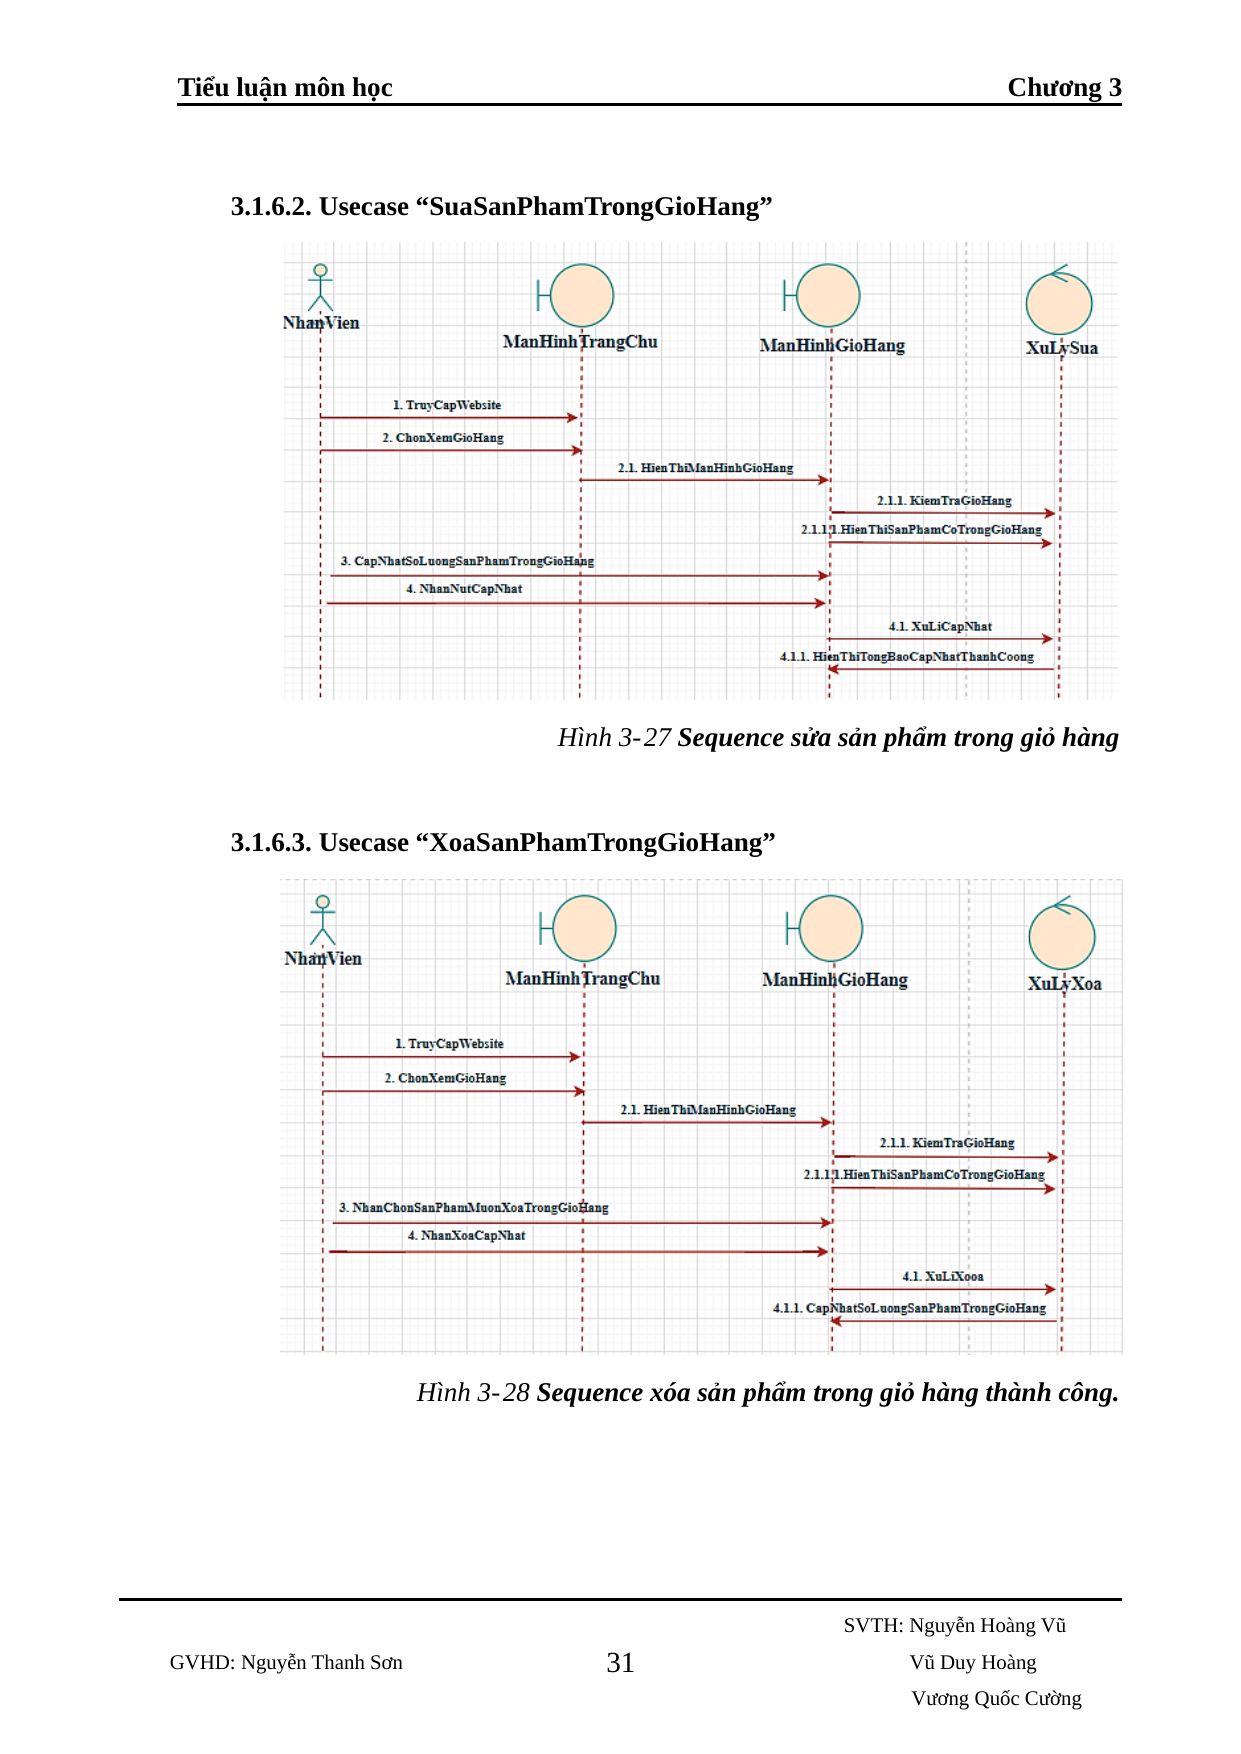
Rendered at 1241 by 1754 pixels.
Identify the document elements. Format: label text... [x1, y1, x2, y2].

subtitle Usecase “XoaSanPhamTrongGioHang” [231, 826, 1122, 857]
picture [280, 879, 1123, 1355]
subtitle Usecase “SuaSanPhamTrongGioHang” [231, 190, 1122, 221]
picture [283, 242, 1123, 700]
